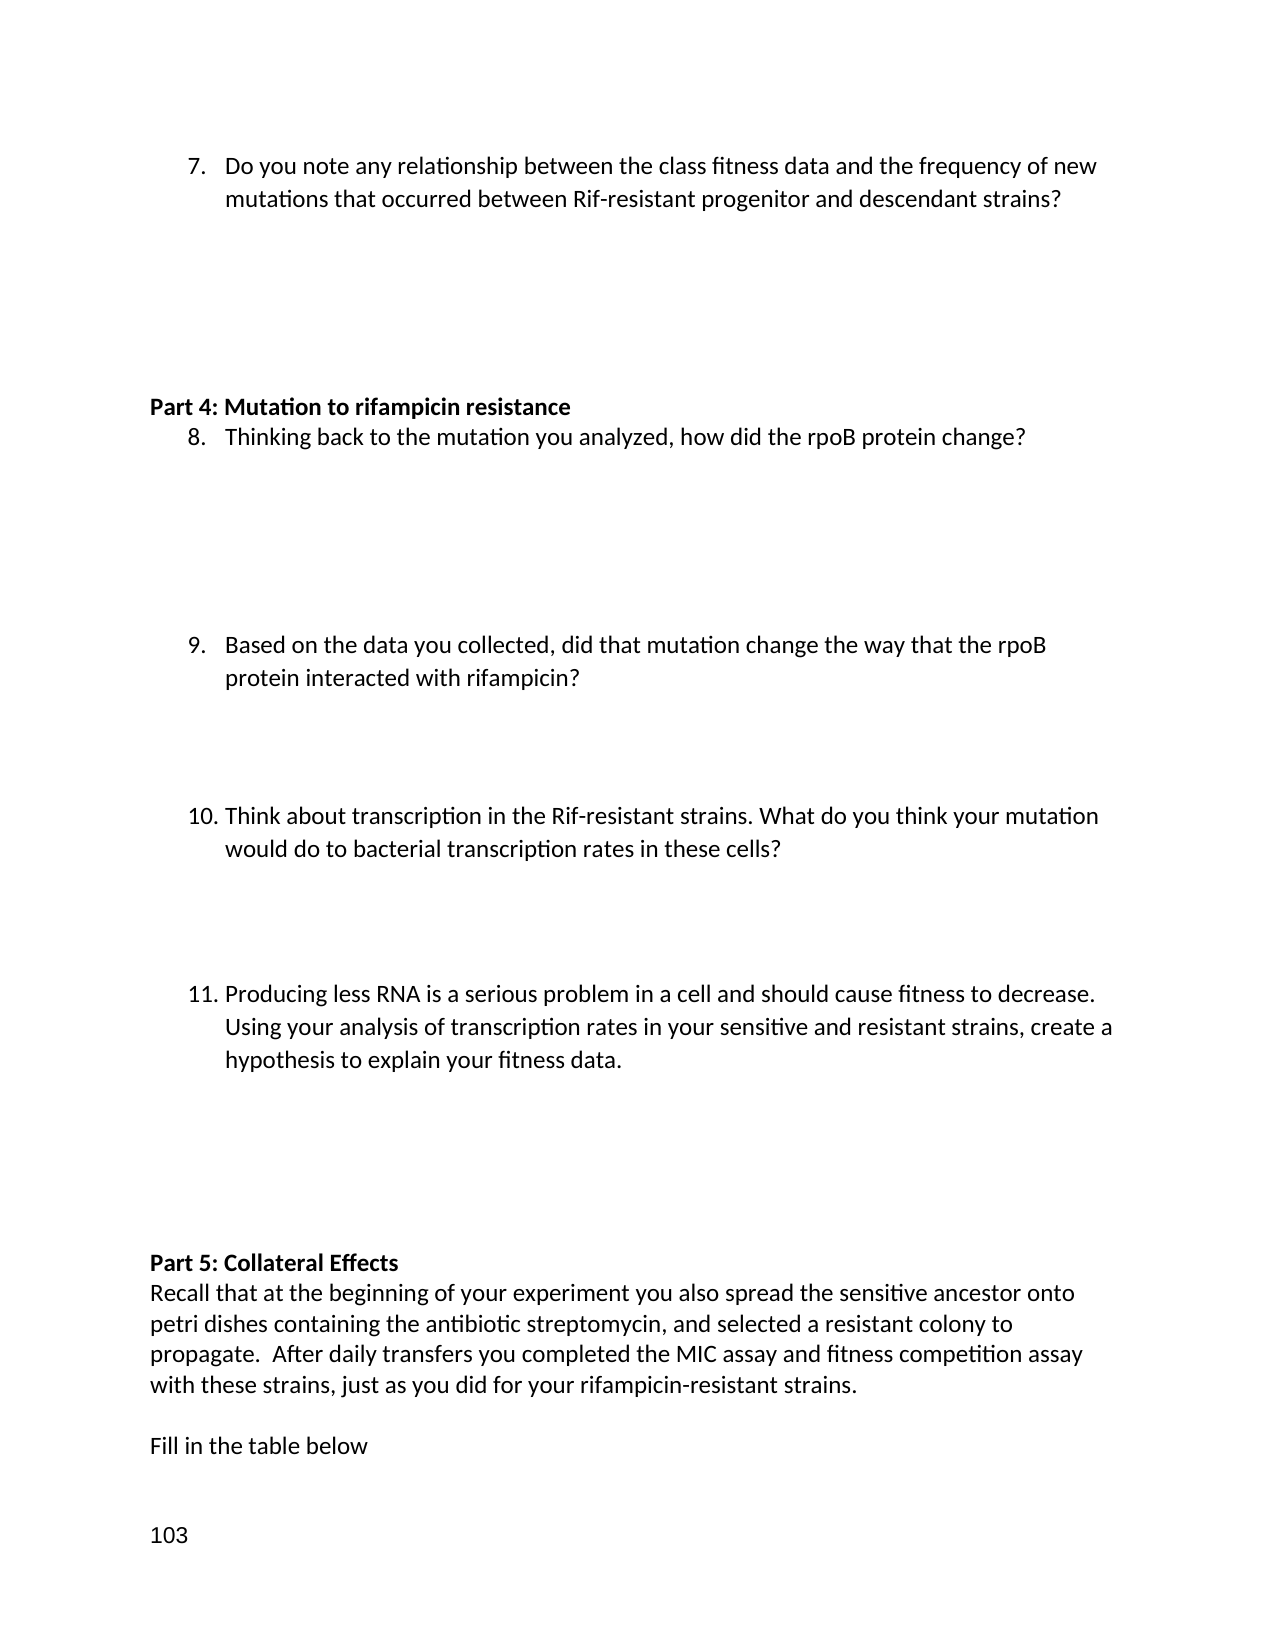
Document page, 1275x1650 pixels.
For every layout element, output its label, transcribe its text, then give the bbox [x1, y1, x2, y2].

list Based on the data you collected, did that mutation change the way that the rpoB protein interacted with rifampicin? [187, 629, 1125, 693]
text Fill in the table below [150, 1430, 1125, 1460]
text Part 4: Mutation to rifampicin resistance [150, 391, 1125, 421]
list Thinking back to the mutation you analyzed, how did the rpoB protein change? [187, 421, 1125, 452]
text Recall that at the beginning of your experiment you also spread the sensitive ancestor onto petri dishes containing the antibiotic streptomycin, and selected a resistant colony to propagate. After daily transfers you completed the MIC assay and fitness competition assay with these strains, just as you did for your rifampicin-resistant strains. [150, 1277, 1125, 1399]
list Think about transcription in the Rif-resistant strains. What do you think your mutation would do to bacterial transcription rates in these cells? [187, 800, 1125, 863]
list Do you note any relationship between the class fitness data and the frequency of new mutations that occurred between Rif-resistant progenitor and descendant strains? [187, 150, 1125, 213]
list Producing less RNA is a serious problem in a cell and should cause fitness to decrease. Using your analysis of transcription rates in your sensitive and resistant strains, create a hypothesis to explain your fitness data. [187, 979, 1125, 1075]
text Part 5: Collateral Effects [150, 1247, 1125, 1277]
